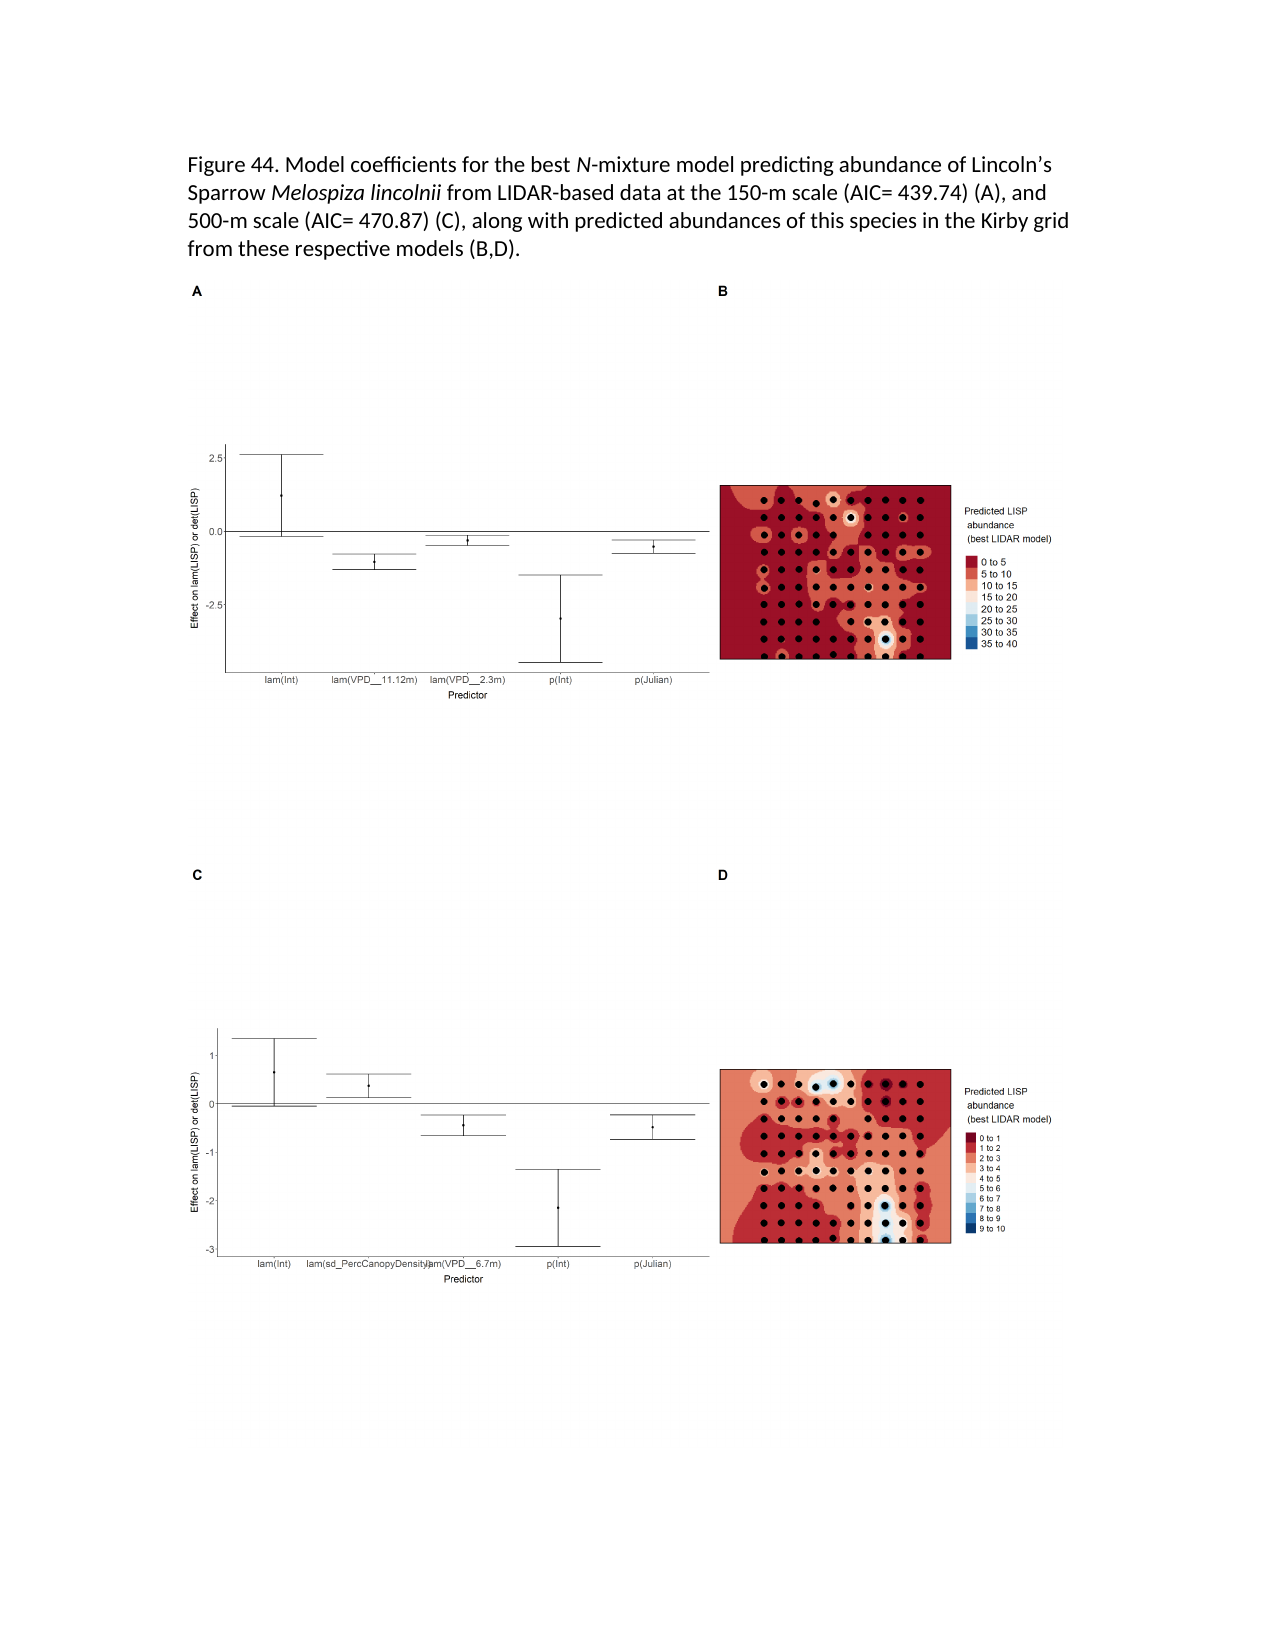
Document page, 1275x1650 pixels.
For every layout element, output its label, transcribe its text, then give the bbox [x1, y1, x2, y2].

picture [187, 280, 1063, 1448]
subtitle Figure 44. Model coefficients for the best N-mixture model predicting abundance of Lincoln’s Sparrow Melospiza lincolnii from LIDAR-based data at the 150-m scale (AIC= 439.74) (A), and 500-m scale (AIC= 470.87) (C), along with predicted abundances of this species in the Kirby grid from these respective models (B,D). [187, 150, 1087, 262]
